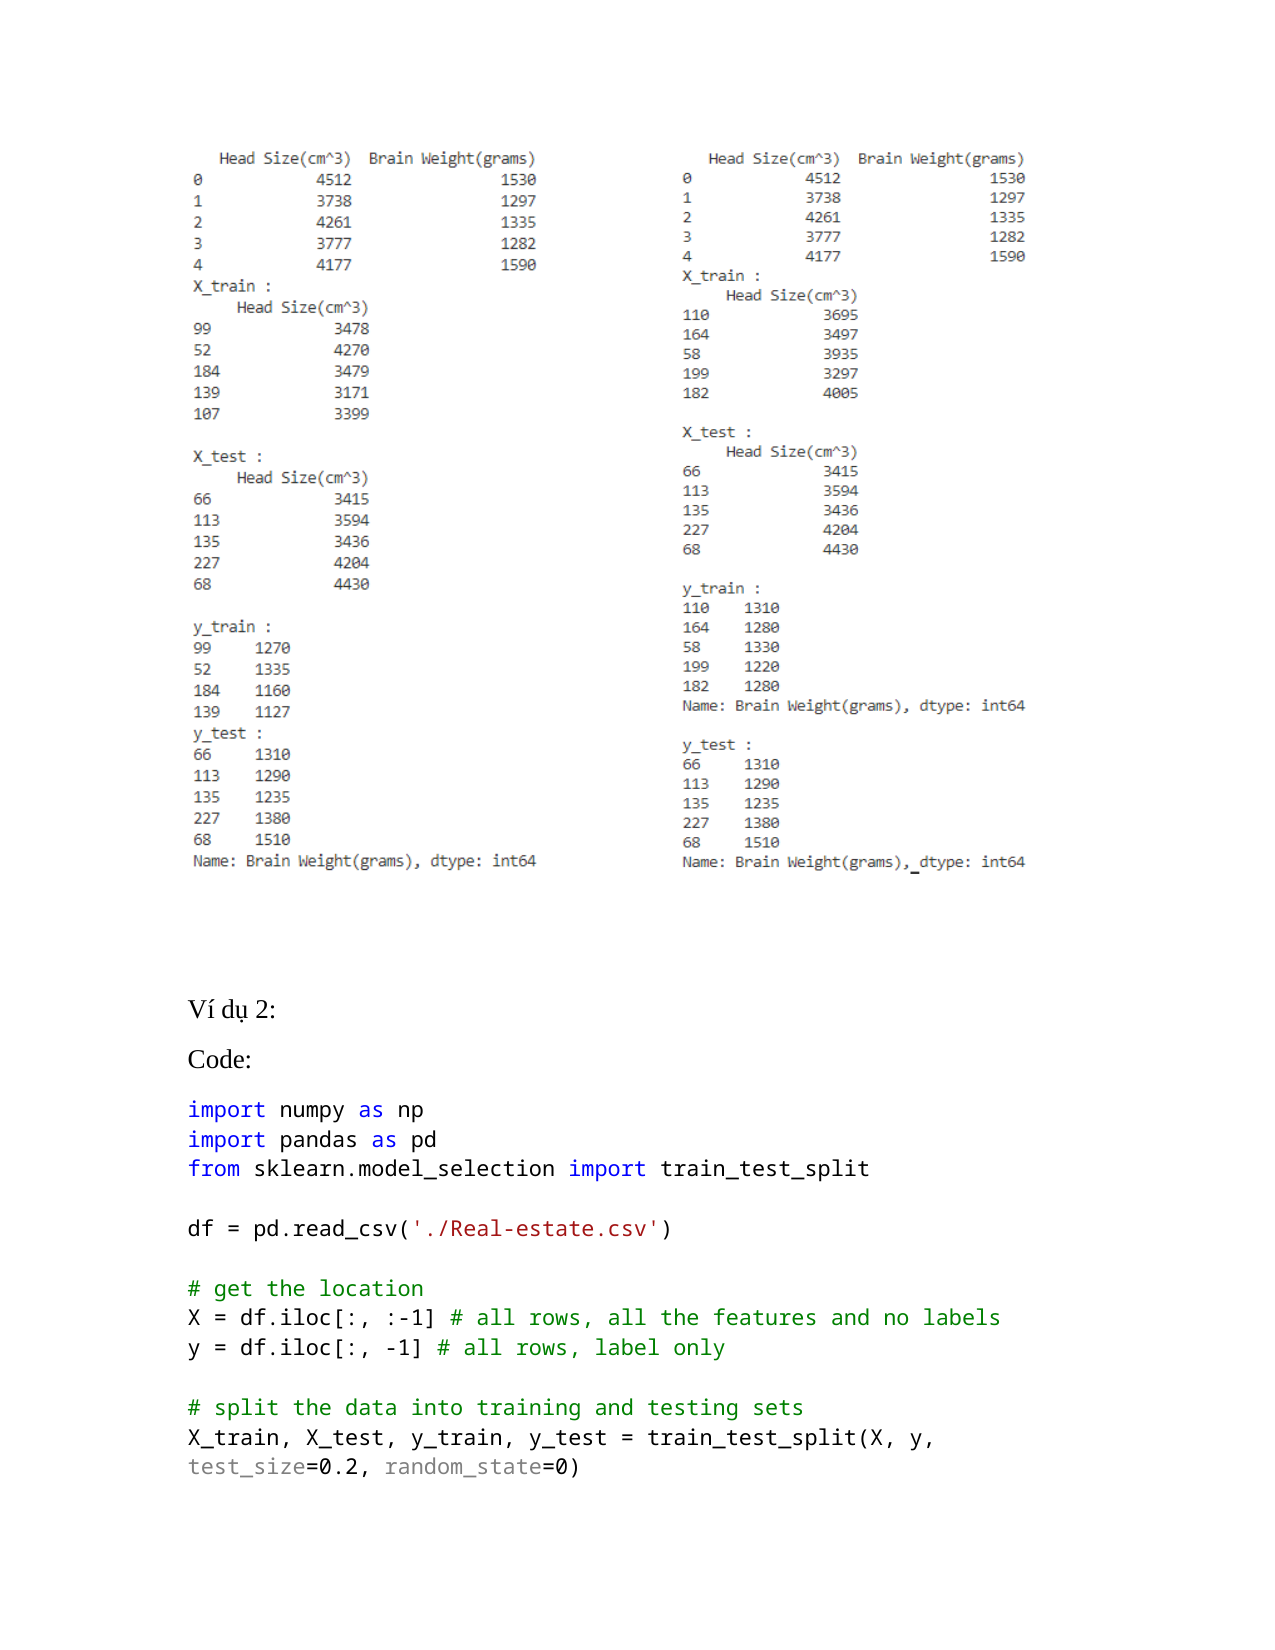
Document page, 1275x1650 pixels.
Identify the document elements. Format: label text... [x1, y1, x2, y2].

picture [680, 150, 1040, 874]
text X_train, X_test, y_train, y_test = train_test_split(X, y, test_size=0.2, random_state=0) [187, 1421, 1125, 1481]
text # get the location [187, 1272, 1125, 1302]
text import pandas as pd [187, 1123, 1125, 1153]
text X = df.iloc[:, :-1] # all rows, all the features and no labels [187, 1302, 1125, 1332]
text import numpy as np [187, 1094, 1125, 1123]
text Ví dụ 2: [187, 993, 1125, 1024]
text # split the data into training and testing sets [187, 1392, 1125, 1421]
text df = pd.read_csv('./Real-estate.csv') [187, 1213, 1125, 1243]
text y = df.iloc[:, -1] # all rows, label only [187, 1332, 1125, 1362]
text Code: [187, 1043, 1125, 1075]
text from sklearn.model_selection import train_test_split [187, 1153, 1125, 1183]
picture [187, 150, 547, 874]
